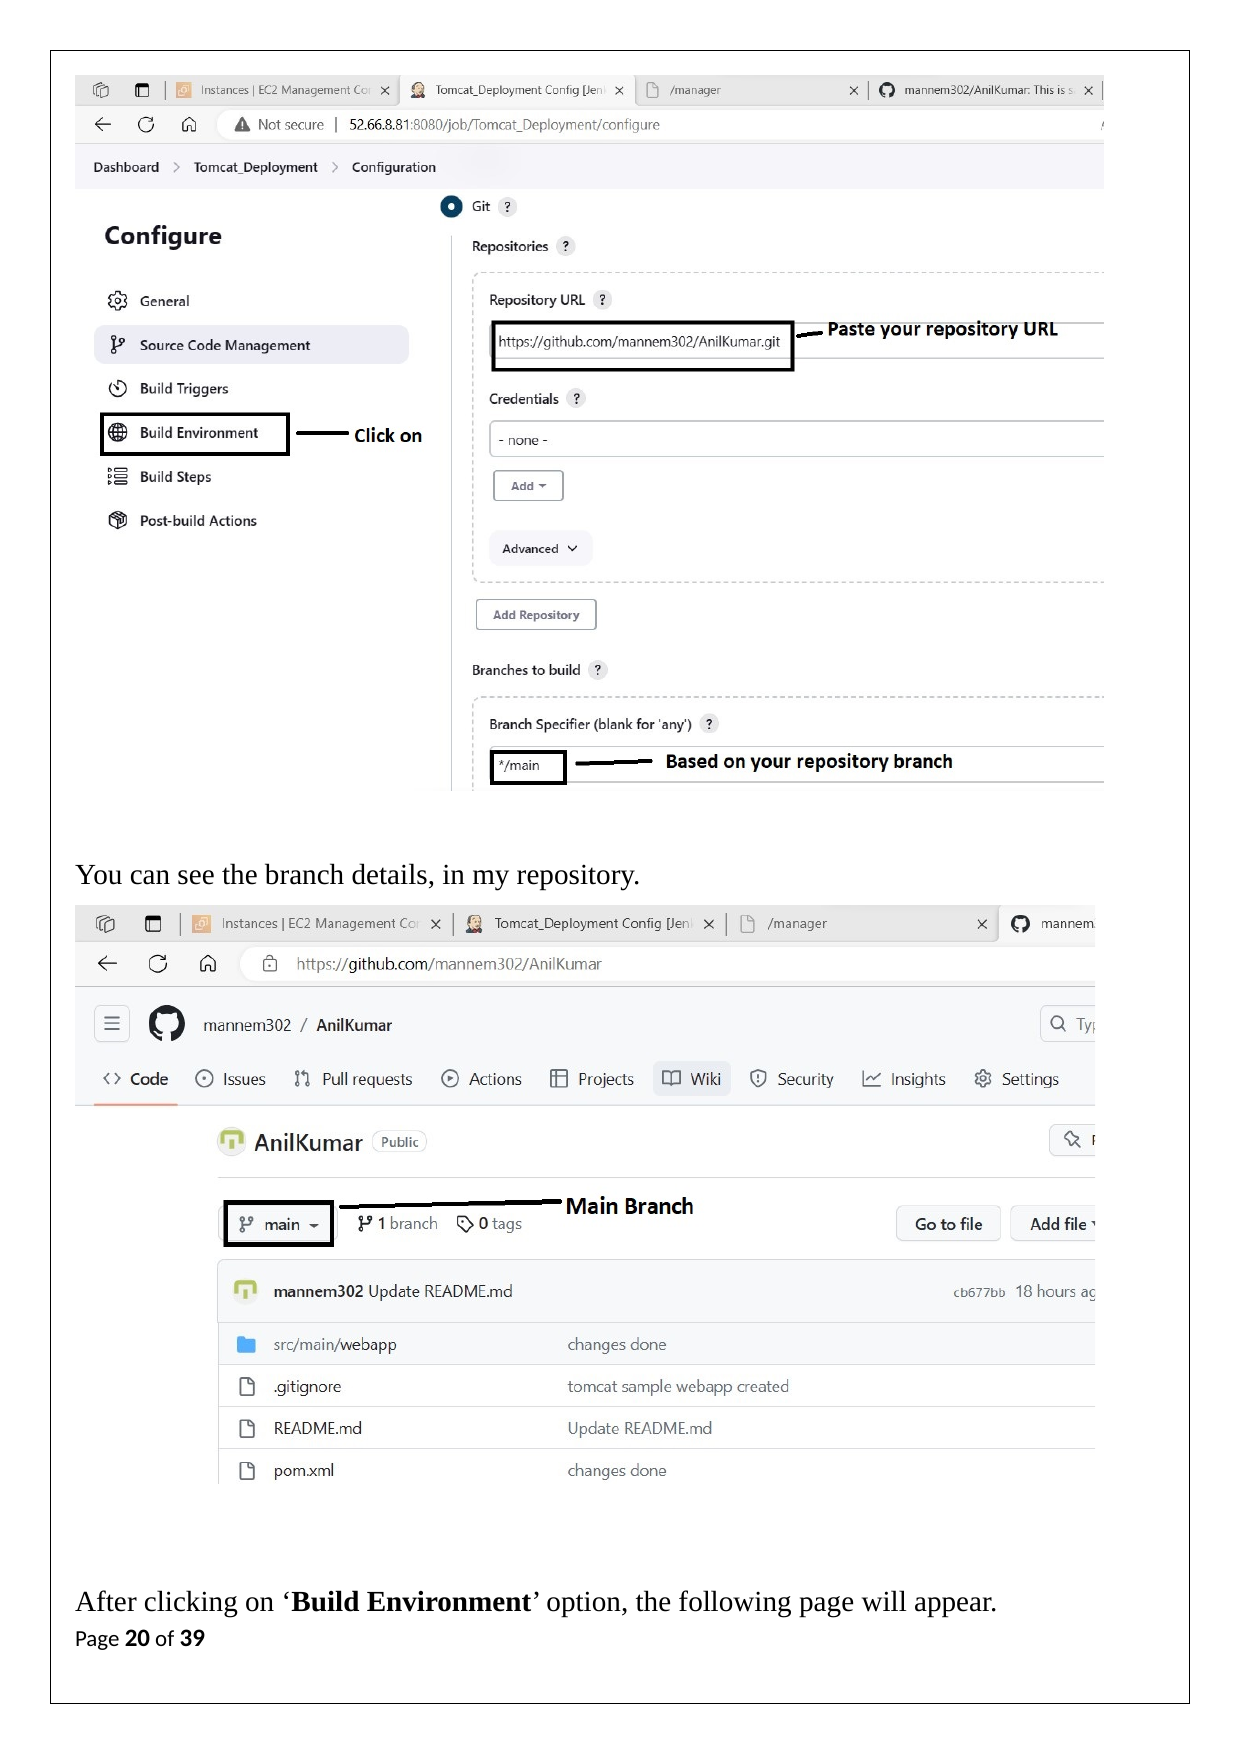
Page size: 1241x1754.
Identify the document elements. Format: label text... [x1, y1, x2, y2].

picture [75, 75, 1104, 791]
picture [75, 905, 1096, 1484]
text After clicking on ‘Build Environment’ option, the following page will appear. [75, 1584, 1165, 1617]
text You can see the branch details, in my repository. [75, 857, 1165, 891]
